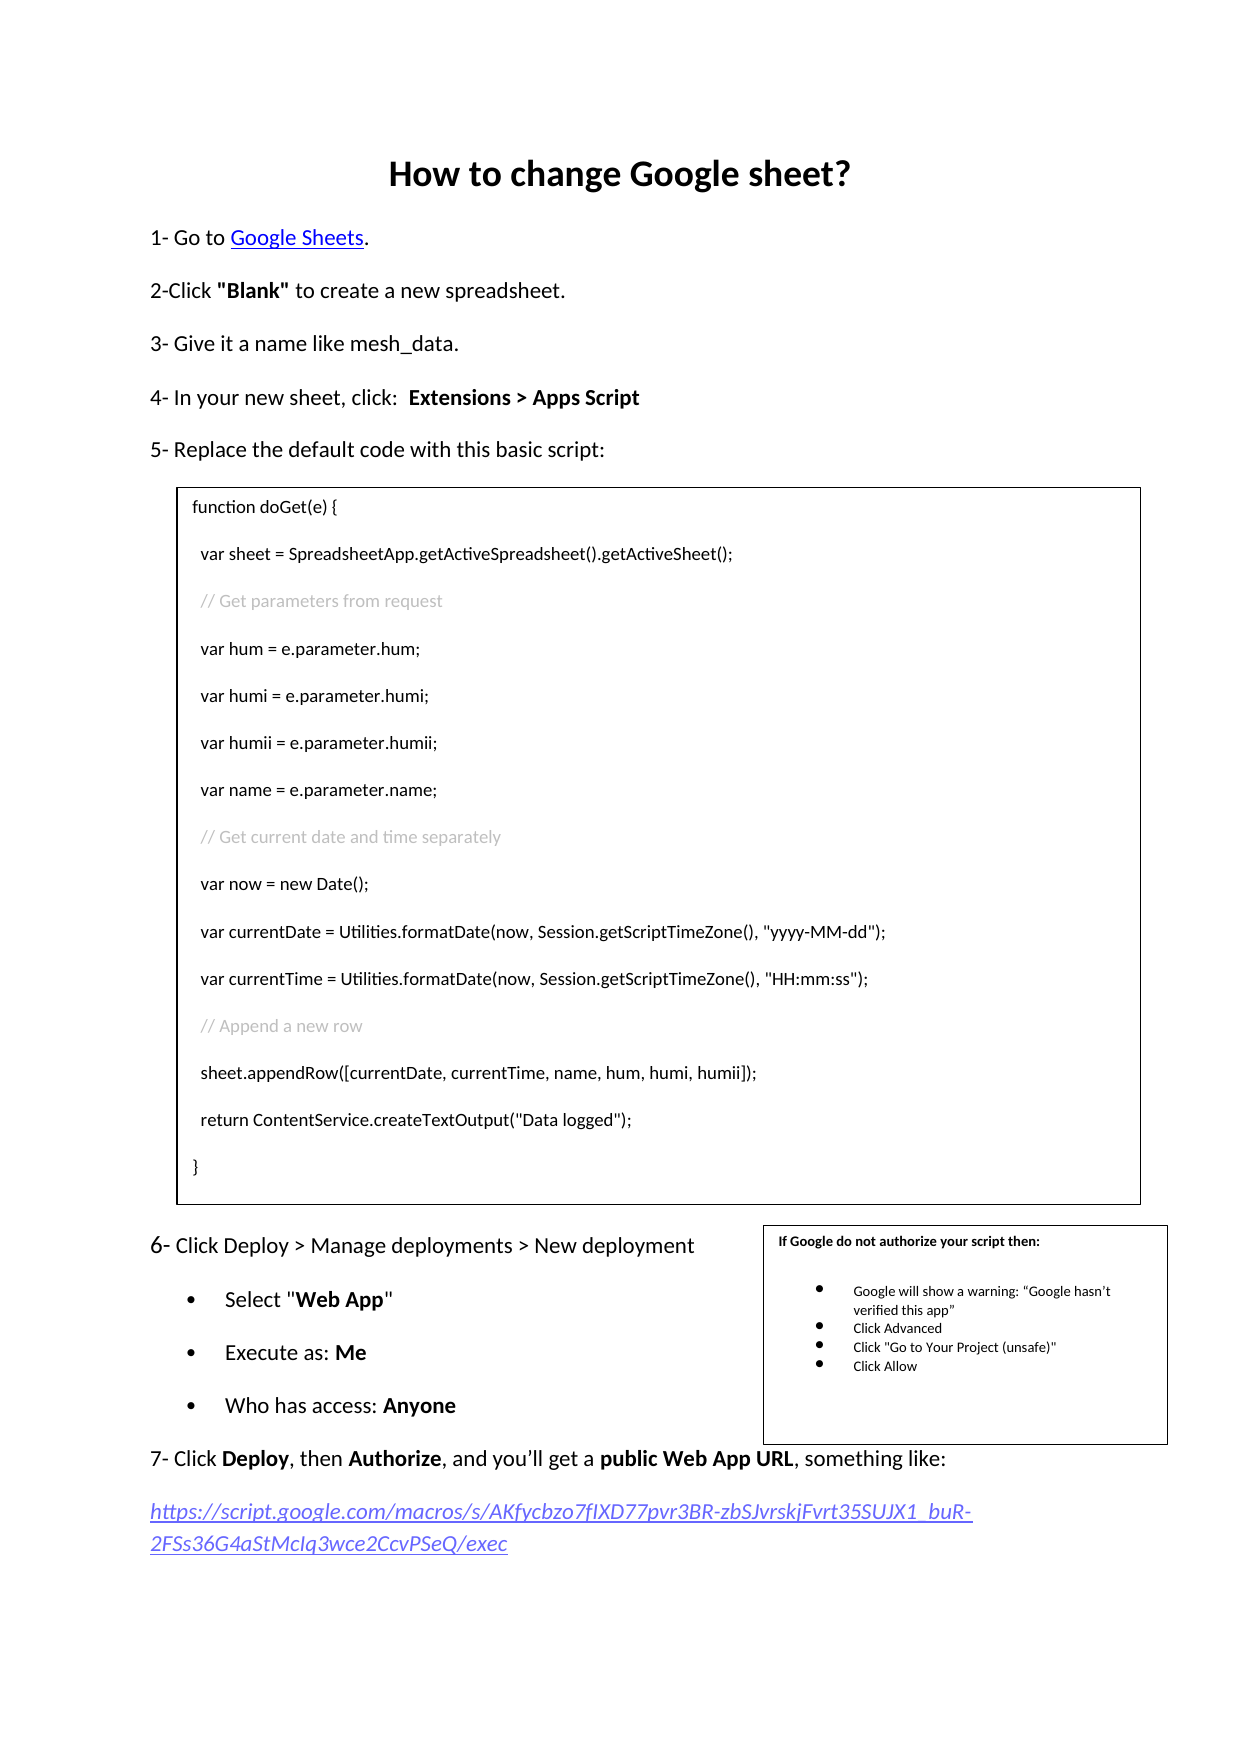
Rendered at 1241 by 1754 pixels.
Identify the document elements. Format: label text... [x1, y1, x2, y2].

text 6- Click Deploy > Manage deployments > New deployment [150, 1229, 763, 1260]
list Execute as: Me [187, 1338, 763, 1366]
text 7- Click Deploy, then Authorize, and you’ll get a public Web App URL, something like: [150, 1444, 1090, 1472]
text 2-Click "Blank" to create a new spreadsheet. [150, 277, 1090, 304]
text 5- Replace the default code with this basic script: [150, 436, 1090, 464]
text https://script.google.com/macros/s/AKfycbzo7fIXD77pvr3BR-zbSJvrskjFvrt35SUJX1_buR-2FSs36G4aStMcIq3wce2CcvPSeQ/exec [150, 1497, 1090, 1557]
list Who has access: Anyone [187, 1391, 763, 1419]
text 1- Go to Google Sheets. [150, 223, 1090, 252]
list Select "Web App" [187, 1285, 763, 1313]
text 4- In your new sheet, click: Extensions > Apps Script [150, 383, 1090, 411]
text How to change Google sheet? [150, 150, 1090, 196]
text 3- Give it a name like mesh_data. [150, 329, 1090, 358]
